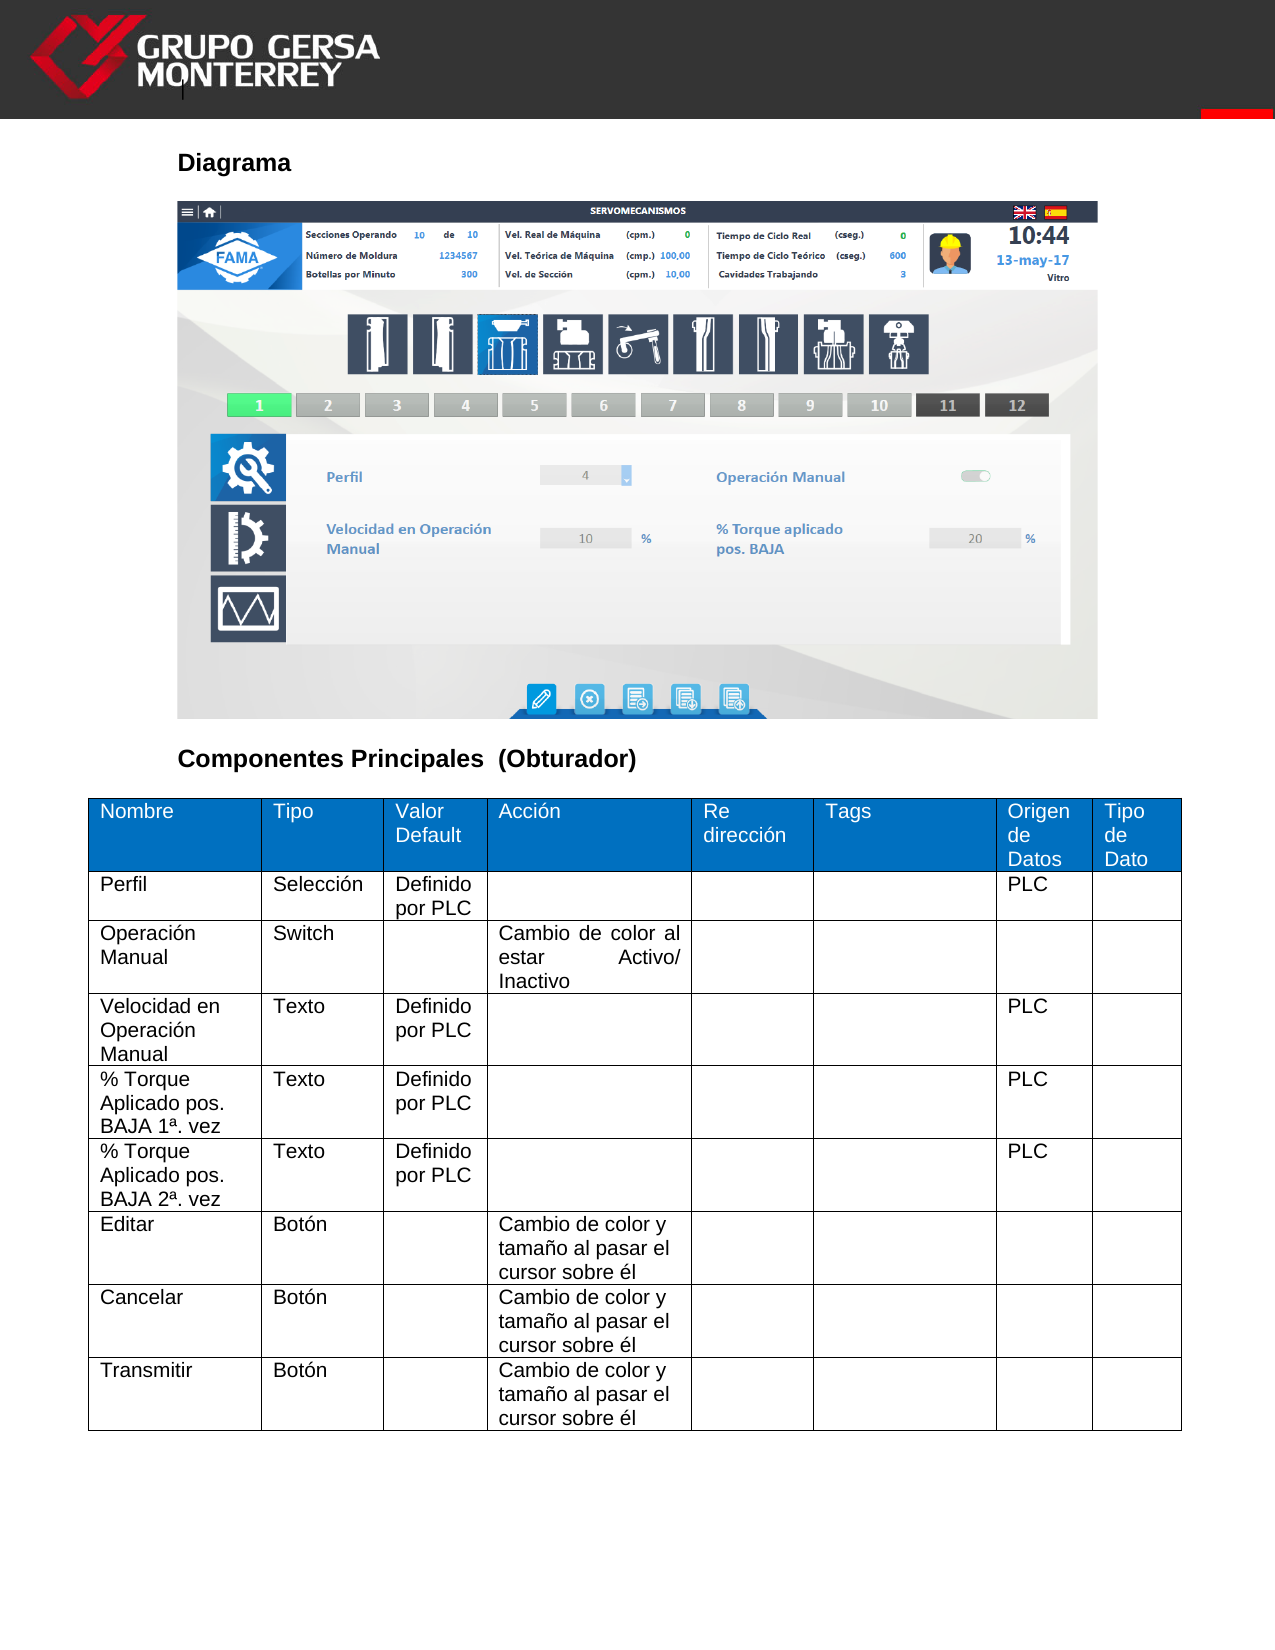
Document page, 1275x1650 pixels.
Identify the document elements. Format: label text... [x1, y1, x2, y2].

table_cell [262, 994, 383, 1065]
text Componentes Principales (Obturador) [177, 744, 1098, 772]
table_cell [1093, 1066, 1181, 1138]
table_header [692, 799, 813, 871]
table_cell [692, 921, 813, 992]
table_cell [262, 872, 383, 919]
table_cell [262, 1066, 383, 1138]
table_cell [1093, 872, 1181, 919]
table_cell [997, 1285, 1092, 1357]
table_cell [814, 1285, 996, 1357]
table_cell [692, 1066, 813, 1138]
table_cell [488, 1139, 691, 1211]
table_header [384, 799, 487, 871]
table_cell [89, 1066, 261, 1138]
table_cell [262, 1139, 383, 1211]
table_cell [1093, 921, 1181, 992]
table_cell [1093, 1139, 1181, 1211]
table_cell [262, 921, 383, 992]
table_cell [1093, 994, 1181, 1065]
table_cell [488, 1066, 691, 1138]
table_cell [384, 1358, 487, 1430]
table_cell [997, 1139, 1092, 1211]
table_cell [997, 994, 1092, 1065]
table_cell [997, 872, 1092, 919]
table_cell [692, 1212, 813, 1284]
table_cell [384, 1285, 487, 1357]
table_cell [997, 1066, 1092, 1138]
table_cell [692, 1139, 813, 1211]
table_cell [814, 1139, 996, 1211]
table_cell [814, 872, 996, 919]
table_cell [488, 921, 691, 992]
picture [0, 0, 1275, 119]
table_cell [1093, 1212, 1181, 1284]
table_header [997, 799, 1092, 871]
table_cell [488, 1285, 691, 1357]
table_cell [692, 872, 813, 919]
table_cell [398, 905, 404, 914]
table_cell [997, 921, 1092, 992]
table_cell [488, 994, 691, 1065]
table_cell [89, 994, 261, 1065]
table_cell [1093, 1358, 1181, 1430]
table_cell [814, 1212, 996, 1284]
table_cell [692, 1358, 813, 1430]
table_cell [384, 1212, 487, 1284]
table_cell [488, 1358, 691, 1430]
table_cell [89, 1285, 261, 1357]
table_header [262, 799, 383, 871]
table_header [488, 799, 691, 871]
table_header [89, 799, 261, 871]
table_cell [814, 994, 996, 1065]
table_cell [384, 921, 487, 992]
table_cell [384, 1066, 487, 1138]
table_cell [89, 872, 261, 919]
picture [177, 201, 1098, 719]
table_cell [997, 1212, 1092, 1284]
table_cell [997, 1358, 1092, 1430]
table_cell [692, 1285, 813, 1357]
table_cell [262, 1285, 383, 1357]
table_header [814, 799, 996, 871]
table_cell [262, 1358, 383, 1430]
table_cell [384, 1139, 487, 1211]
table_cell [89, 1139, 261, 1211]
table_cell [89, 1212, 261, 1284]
text Diagrama [177, 148, 1098, 176]
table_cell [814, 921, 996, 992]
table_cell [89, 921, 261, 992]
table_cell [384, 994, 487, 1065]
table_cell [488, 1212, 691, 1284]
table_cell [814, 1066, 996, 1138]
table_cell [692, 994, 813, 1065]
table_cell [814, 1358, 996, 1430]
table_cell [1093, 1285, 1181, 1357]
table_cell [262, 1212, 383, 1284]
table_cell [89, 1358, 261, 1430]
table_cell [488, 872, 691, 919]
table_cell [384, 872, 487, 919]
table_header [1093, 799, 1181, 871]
